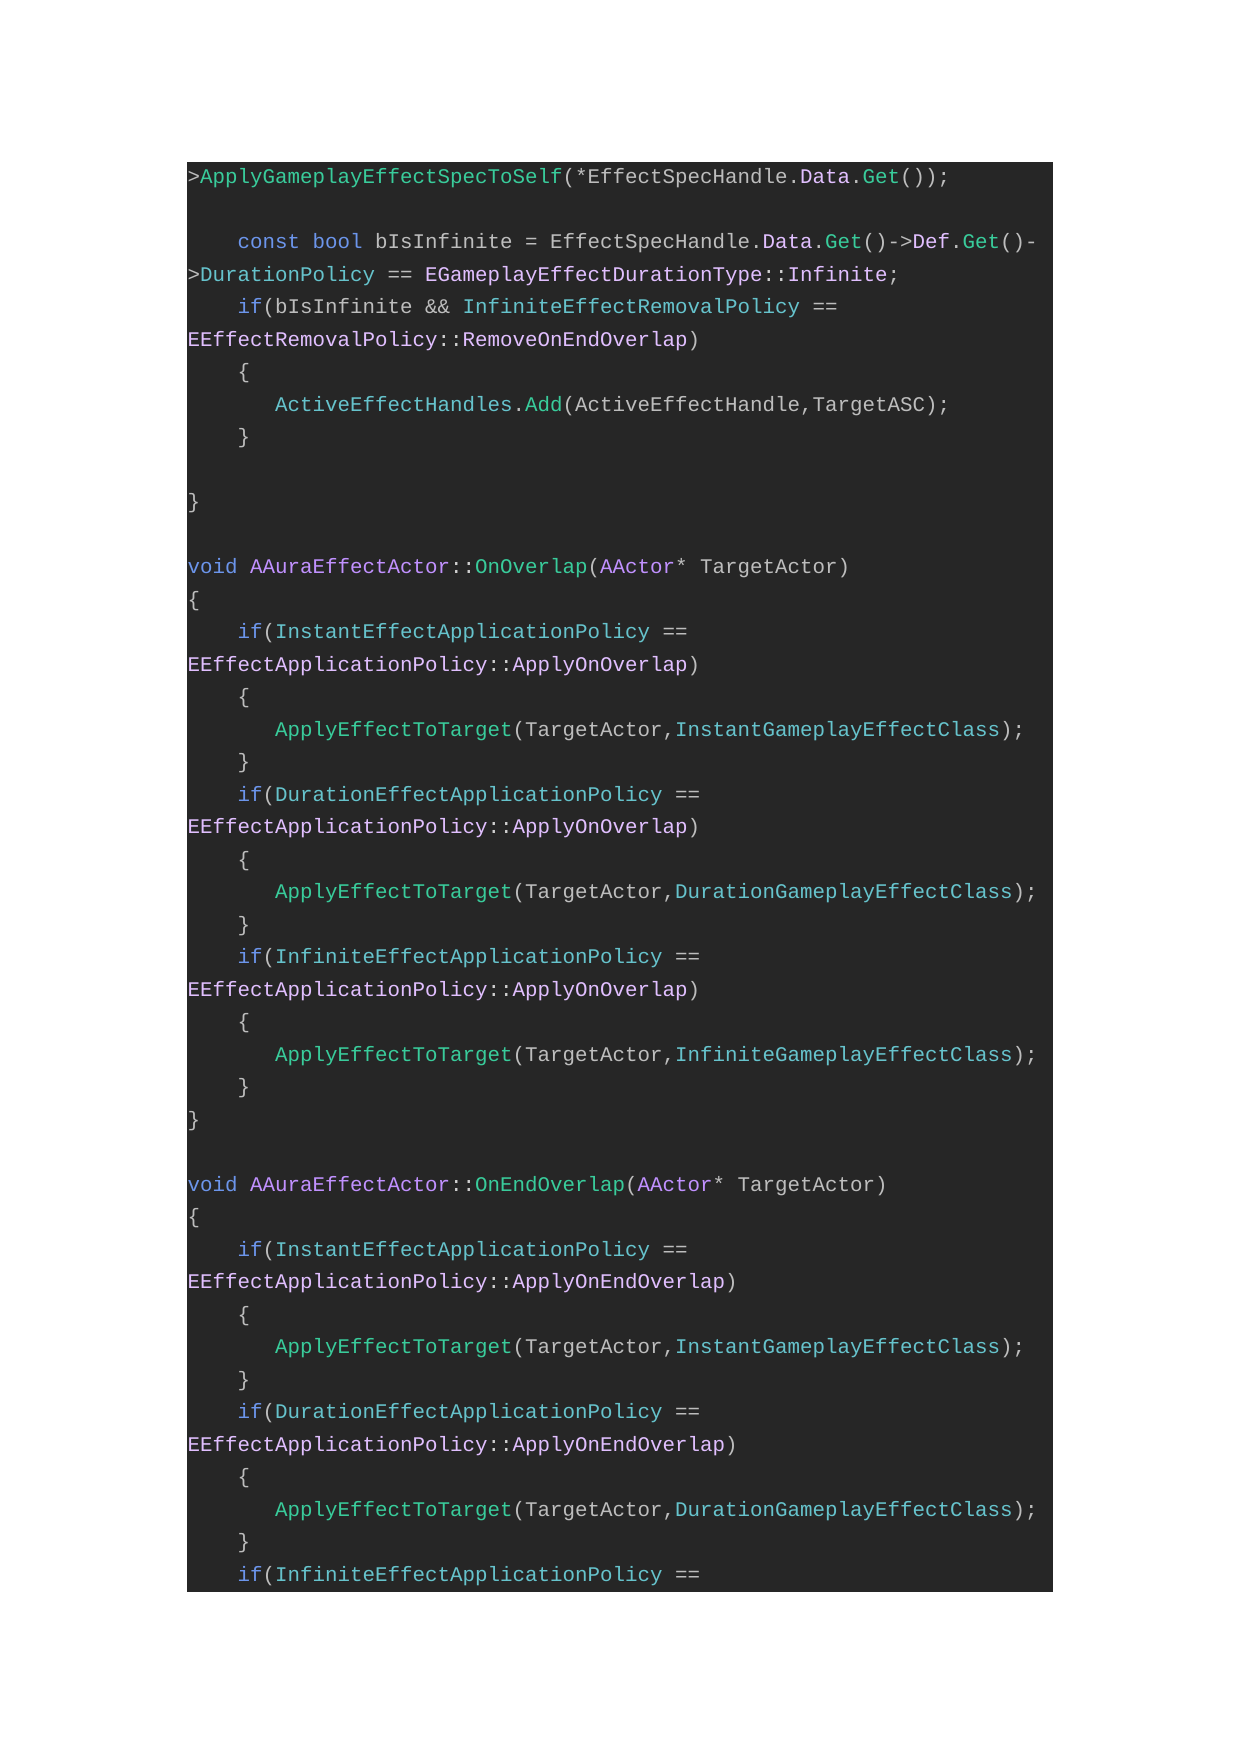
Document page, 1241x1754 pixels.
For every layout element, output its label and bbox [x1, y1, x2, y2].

text [187, 162, 1053, 1592]
